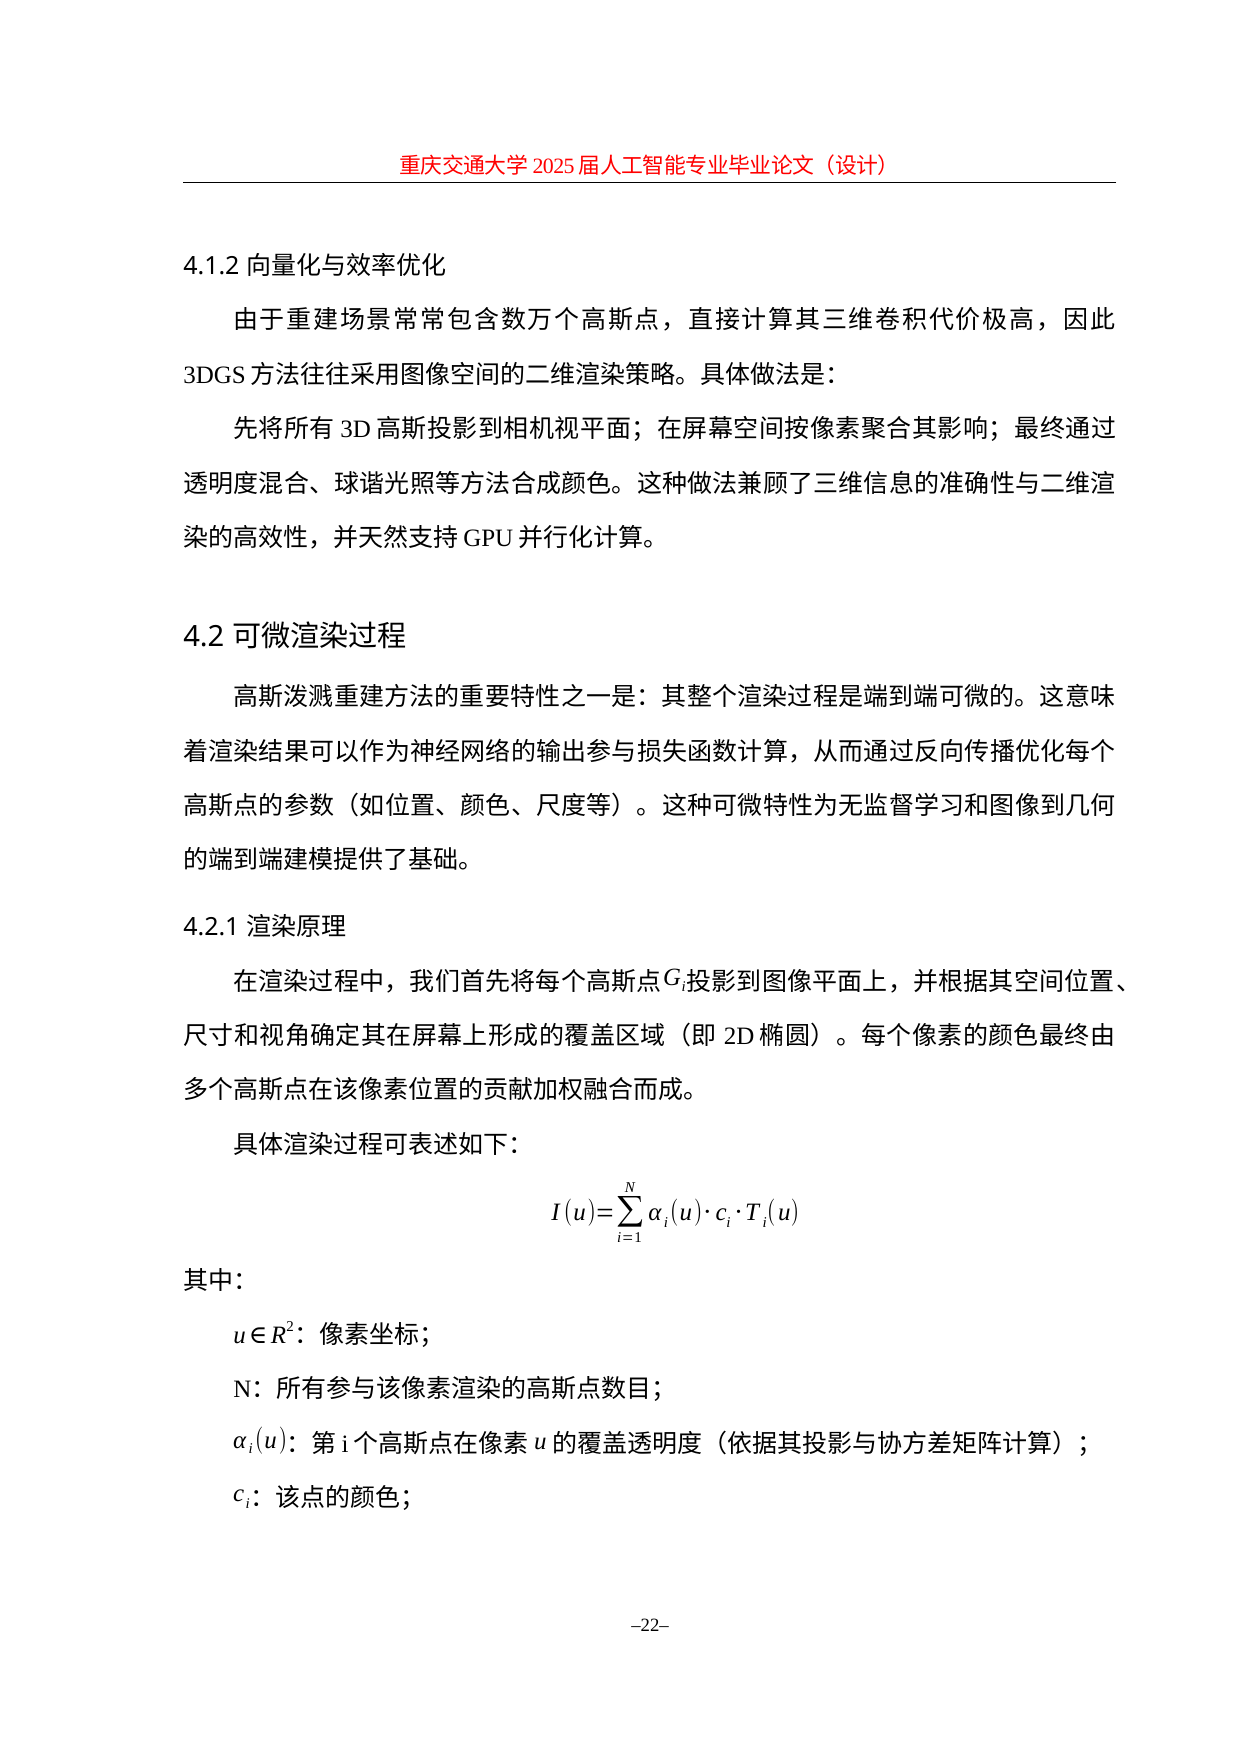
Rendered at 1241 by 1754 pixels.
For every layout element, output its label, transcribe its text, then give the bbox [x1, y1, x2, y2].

subtitle 4.2.1 渲染原理 [183, 907, 1116, 943]
text 高斯泼溅重建方法的重要特性之一是：其整个渲染过程是端到端可微的。这意味着渲染结果可以作为神经网络的输出参与损失函数计算，从而通过反向传播优化每个高斯点的参数（如位置、颜色、尺度等）。这种可微特性为无监督学习和图像到几何的端到端建模提供了基础。 [183, 677, 1116, 876]
text N：所有参与该像素渲染的高斯点数目； [183, 1369, 1116, 1405]
text 先将所有3D高斯投影到相机视平面；在屏幕空间按像素聚合其影响；最终通过透明度混合、球谐光照等方法合成颜色。这种做法兼顾了三维信息的准确性与二维渲染的高效性，并天然支持GPU并行化计算。 [183, 409, 1116, 554]
text 其中： [183, 1260, 1116, 1296]
text ：像素坐标； [183, 1314, 1116, 1351]
text 由于重建场景常常包含数万个高斯点，直接计算其三维卷积代价极高，因此3DGS方法往往采用图像空间的二维渲染策略。具体做法是： [183, 300, 1116, 391]
text ：该点的颜色； [183, 1478, 1116, 1514]
subtitle 4.1.2 向量化与效率优化 [183, 246, 1116, 282]
subtitle 4.2 可微渲染过程 [183, 613, 1116, 655]
text 在渲染过程中，我们首先将每个高斯点投影到图像平面上，并根据其空间位置、尺寸和视角确定其在屏幕上形成的覆盖区域（即2D椭圆）。每个像素的颜色最终由多个高斯点在该像素位置的贡献加权融合而成。 [183, 961, 1116, 1106]
text 具体渲染过程可表述如下： [183, 1124, 1116, 1160]
text ：第i个高斯点在像素 的覆盖透明度（依据其投影与协方差矩阵计算）； [183, 1423, 1116, 1459]
